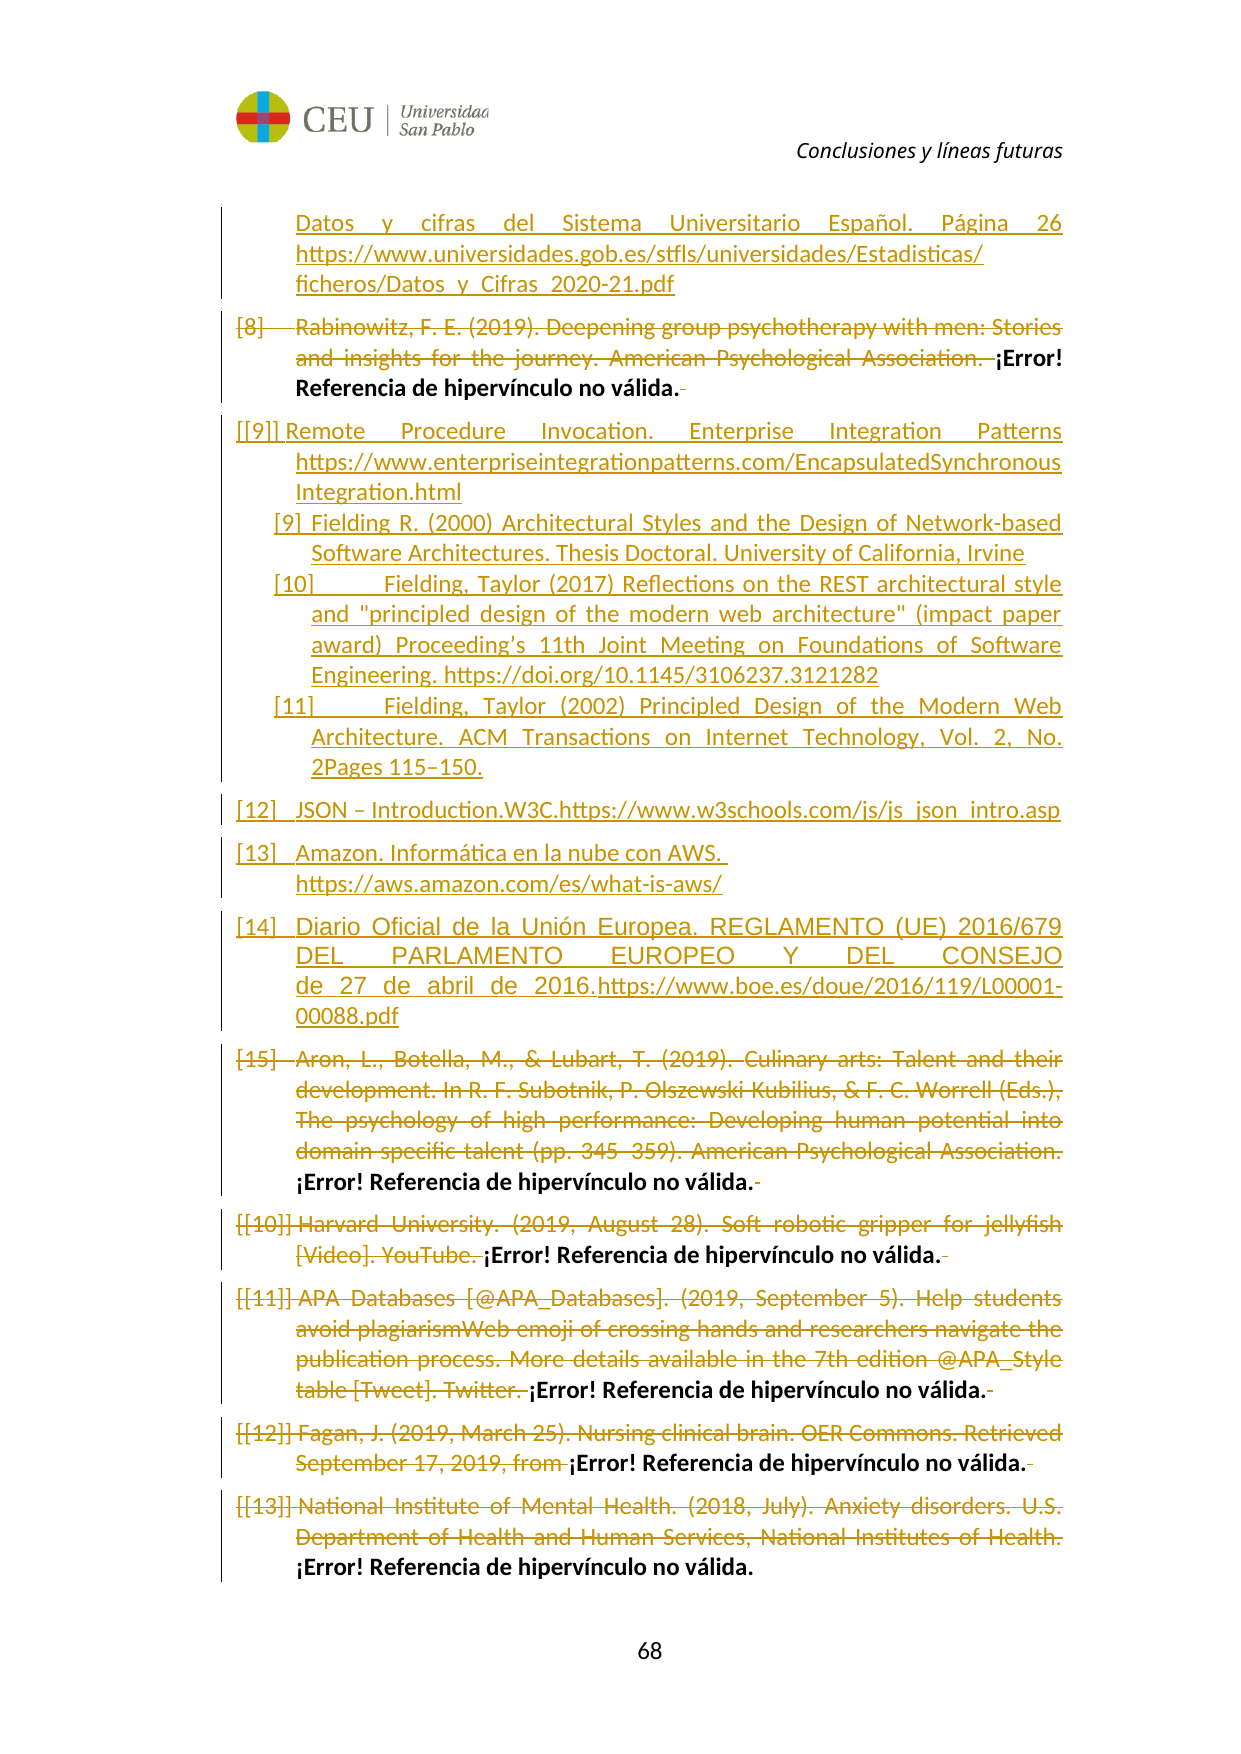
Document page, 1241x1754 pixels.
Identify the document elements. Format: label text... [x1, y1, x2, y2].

list ¡Error! Referencia de hipervínculo no válida. [236, 1227, 1063, 1270]
list ¡Error! Referencia de hipervínculo no válida. [236, 1061, 1063, 1196]
list ¡Error! Referencia de hipervínculo no válida. [236, 1209, 1063, 1225]
picture [235, 89, 489, 143]
list ¡Error! Referencia de hipervínculo no válida. [236, 1300, 1063, 1404]
list ¡Error! Referencia de hipervínculo no válida. [236, 311, 1063, 328]
list ¡Error! Referencia de hipervínculo no válida. [236, 1043, 1063, 1060]
list ¡Error! Referencia de hipervínculo no válida. [236, 1490, 1063, 1507]
list ¡Error! Referencia de hipervínculo no válida. [236, 1435, 1063, 1478]
list ¡Error! Referencia de hipervínculo no válida. [236, 1508, 1063, 1582]
list ¡Error! Referencia de hipervínculo no válida. [236, 329, 1063, 403]
list ¡Error! Referencia de hipervínculo no válida. [236, 1417, 1063, 1433]
list ¡Error! Referencia de hipervínculo no válida. [236, 1282, 1063, 1299]
